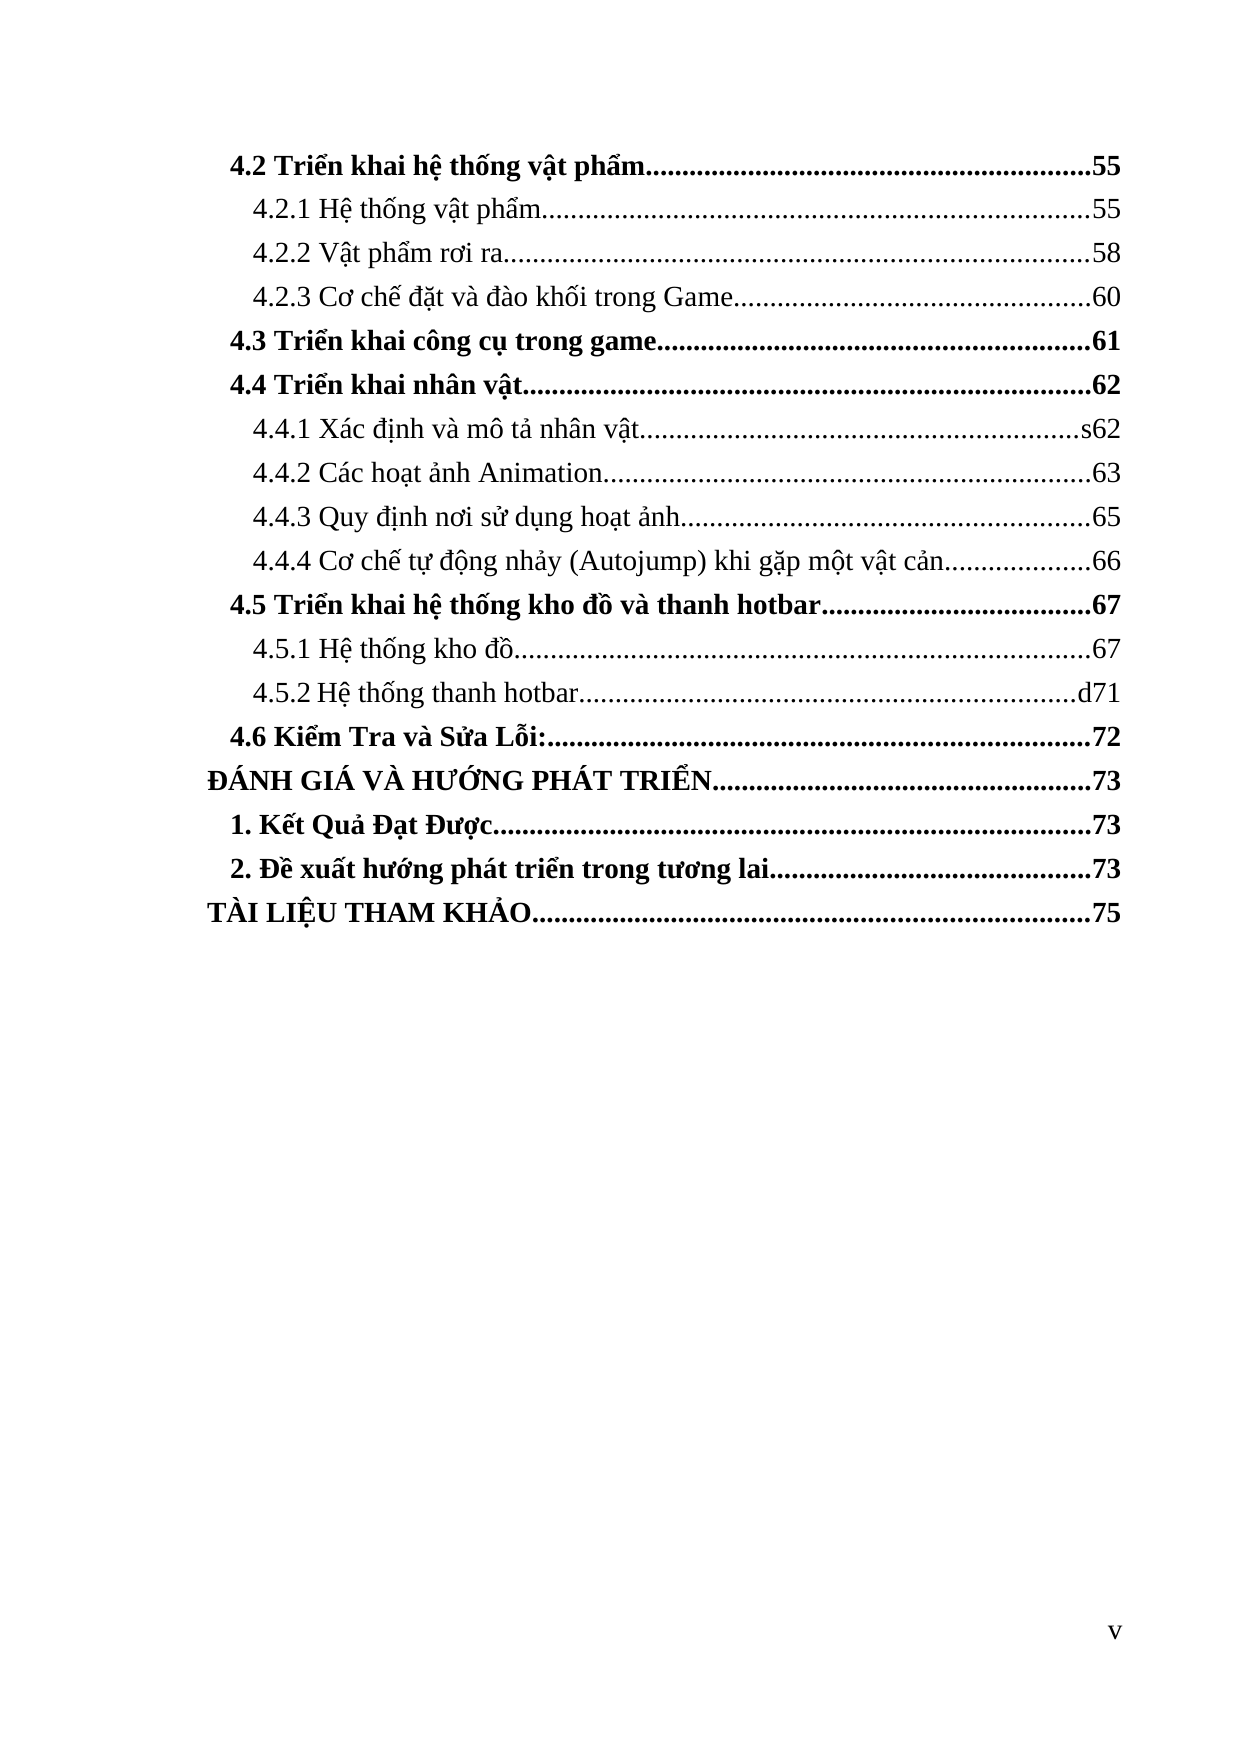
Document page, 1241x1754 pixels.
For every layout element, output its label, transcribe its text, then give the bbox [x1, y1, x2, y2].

text 4.2 Triển khai hệ thống vật phẩm 55 [230, 148, 1122, 181]
text ĐÁNH GIÁ VÀ HƯỚNG PHÁT TRIỂN 73 [207, 763, 1122, 797]
text 4.5.2 Hệ thống thanh hotbar d71 [253, 675, 1122, 709]
text 4.4.1 Xác định và mô tả nhân vật s62 [253, 411, 1122, 445]
text 4.2.3 Cơ chế đặt và đào khối trong Game 60 [253, 279, 1122, 313]
text 2. Đề xuất hướng phát triển trong tương lai 73 [230, 851, 1122, 884]
text 4.3 Triển khai công cụ trong game 61 [230, 323, 1122, 357]
text TÀI LIỆU THAM KHẢO 75 [207, 895, 1122, 928]
text 4.4 Triển khai nhân vật 62 [230, 367, 1122, 401]
text 4.2.2 Vật phẩm rơi ra 58 [253, 236, 1122, 269]
text 4.2.1 Hệ thống vật phẩm 55 [253, 192, 1122, 225]
text 4.5.1 Hệ thống kho đồ 67 [253, 631, 1122, 665]
text 4.4.4 Cơ chế tự động nhảy (Autojump) khi gặp một vật cản 66 [253, 543, 1122, 577]
text 4.6 Kiểm Tra và Sửa Lỗi: 72 [230, 719, 1122, 753]
text 4.4.3 Quy định nơi sử dụng hoạt ảnh 65 [253, 499, 1122, 533]
text 1. Kết Quả Đạt Được 73 [230, 807, 1122, 841]
text 4.4.2 Các hoạt ảnh Animation 63 [253, 455, 1122, 489]
text 4.5 Triển khai hệ thống kho đồ và thanh hotbar 67 [230, 587, 1122, 621]
